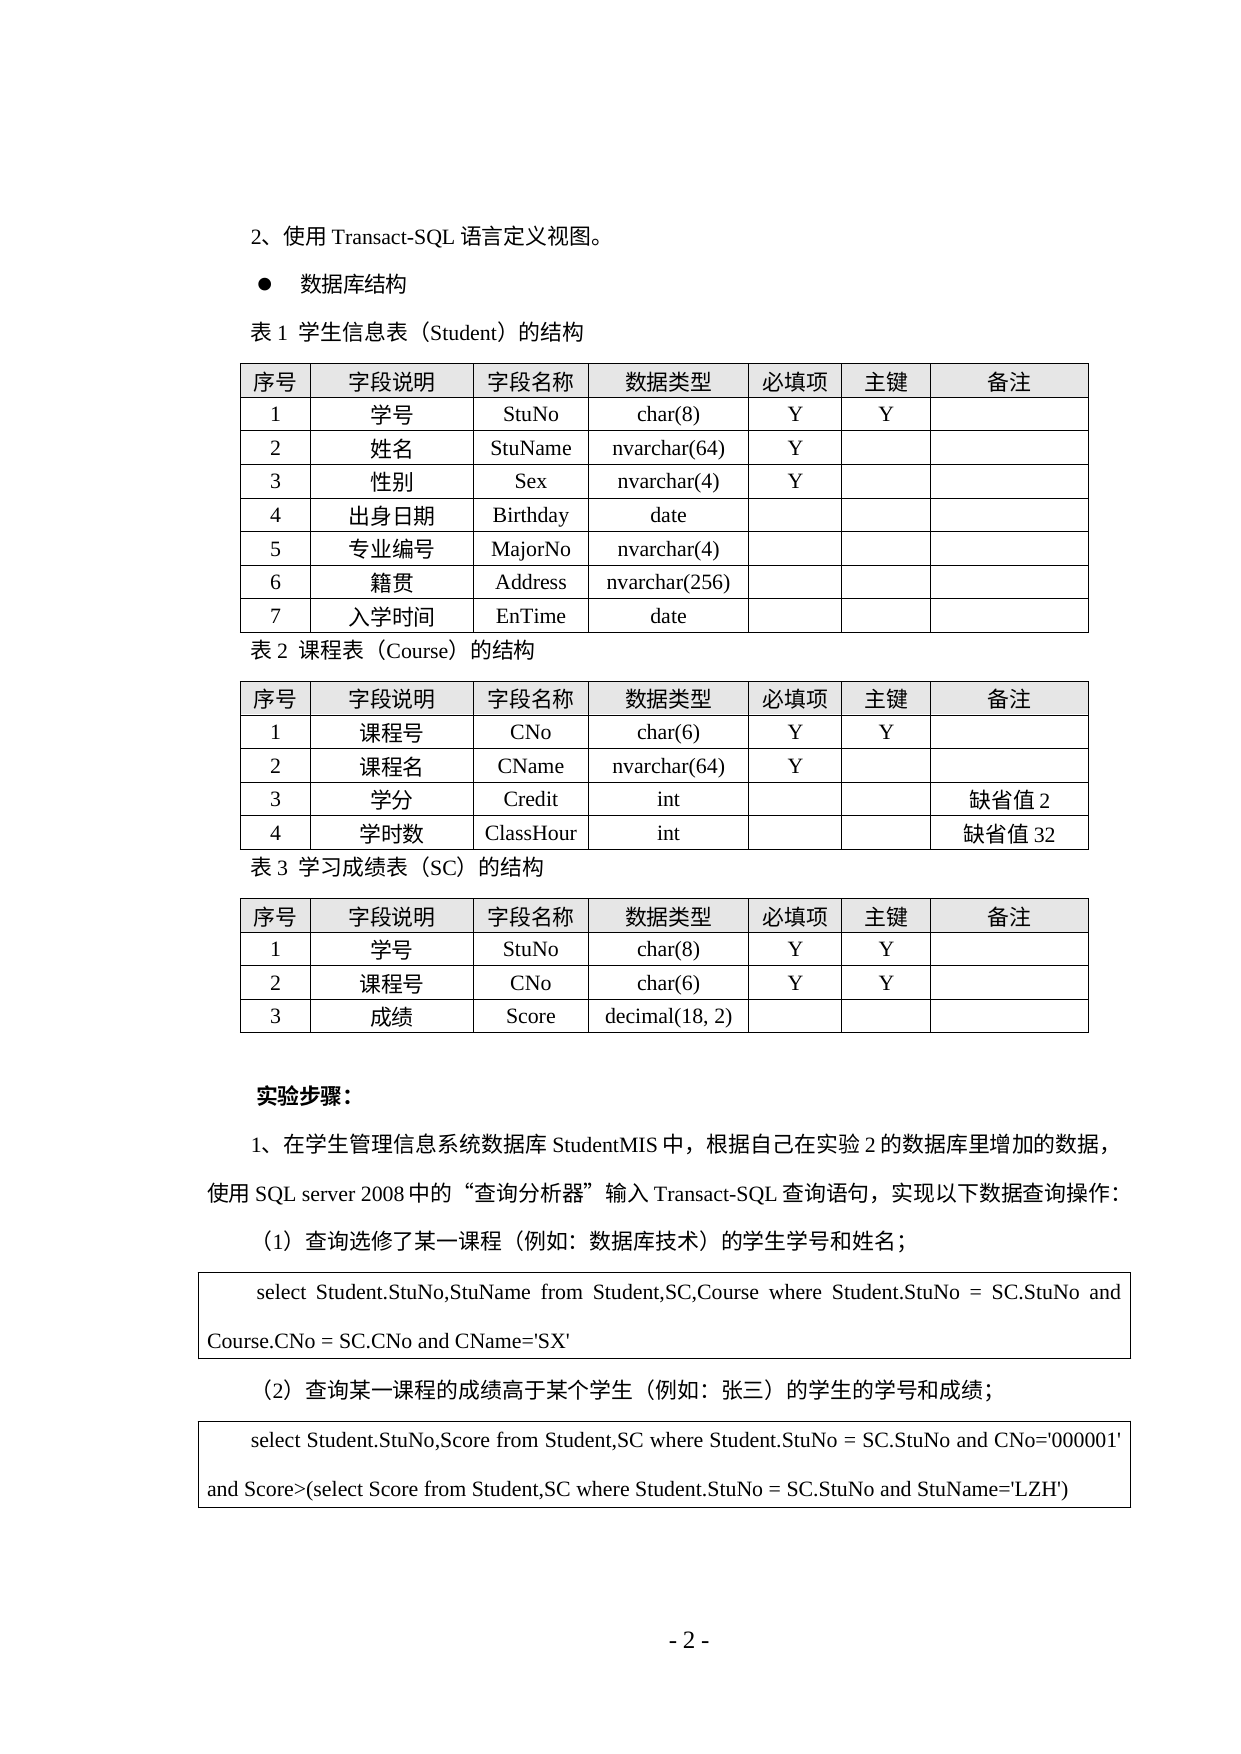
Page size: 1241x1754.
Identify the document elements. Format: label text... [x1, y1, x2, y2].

table_cell 3 [241, 465, 310, 497]
table_header 主键 [842, 682, 930, 714]
table_cell char(8) [589, 398, 748, 430]
table_cell 学分 [311, 783, 473, 815]
table_cell nvarchar(64) [589, 431, 748, 464]
table_cell date [589, 499, 748, 531]
table_cell decimal(18, 2) [589, 1000, 748, 1032]
table_header 字段名称 [474, 364, 588, 397]
table_cell [931, 465, 1088, 497]
table_cell [842, 431, 930, 464]
table_header 备注 [931, 364, 1088, 397]
table_cell Y [749, 749, 841, 782]
table_cell 2 [241, 431, 310, 464]
text select Student.StuNo,StuName from Student,SC,Course where Student.StuNo = SC.StuNo and Course.CNo = SC.CNo and CName='SX' [199, 1273, 1130, 1358]
table_header 序号 [241, 364, 310, 397]
table_cell 课程号 [311, 966, 473, 999]
table_cell nvarchar(4) [589, 465, 748, 497]
table_header 主键 [842, 899, 930, 932]
table_cell Y [842, 716, 930, 748]
table_cell 入学时间 [311, 599, 473, 632]
table_cell [749, 599, 841, 632]
table_cell [931, 398, 1088, 430]
table_cell Y [749, 933, 841, 965]
table_cell 性别 [311, 465, 473, 497]
table_cell CNo [474, 716, 588, 748]
table_cell [931, 431, 1088, 464]
table_cell ClassHour [474, 816, 588, 849]
table_cell MajorNo [474, 532, 588, 564]
table_header 序号 [241, 682, 310, 714]
table_cell 4 [241, 816, 310, 849]
table_cell 4 [241, 499, 310, 531]
table_cell StuName [474, 431, 588, 464]
table_header 主键 [842, 364, 930, 397]
table_cell 7 [241, 599, 310, 632]
table_cell [931, 499, 1088, 531]
table_cell 缺省值32 [931, 816, 1088, 849]
table_cell 1 [241, 716, 310, 748]
table_cell 专业编号 [311, 532, 473, 564]
table_cell 2 [241, 749, 310, 782]
table_header 必填项 [749, 899, 841, 932]
table_cell 学号 [311, 933, 473, 965]
text 1、在学生管理信息系统数据库StudentMIS中，根据自己在实验2的数据库里增加的数据，使用SQL server 2008中的“查询分析器”输入Transact-SQL查询语句，实现以下数据查询操作： [207, 1127, 1122, 1208]
table_cell [931, 532, 1088, 564]
table_cell [931, 599, 1088, 632]
table_cell Y [749, 716, 841, 748]
text （1）查询选修了某一课程（例如：数据库技术）的学生学号和姓名； [207, 1224, 1122, 1256]
table_header 备注 [931, 899, 1088, 932]
table_cell 学号 [311, 398, 473, 430]
table_cell [931, 966, 1088, 999]
table_header 字段名称 [474, 682, 588, 714]
text 表2 课程表（Course）的结构 [207, 633, 1122, 665]
table_cell 5 [241, 532, 310, 564]
table_cell Y [749, 465, 841, 497]
table_cell [749, 499, 841, 531]
table_cell nvarchar(256) [589, 566, 748, 598]
table_cell 6 [241, 566, 310, 598]
table_cell StuNo [474, 933, 588, 965]
table_cell [931, 1000, 1088, 1032]
table_header 序号 [241, 899, 310, 932]
table_cell [842, 465, 930, 497]
table_cell Birthday [474, 499, 588, 531]
text select Student.StuNo,Score from Student,SC where Student.StuNo = SC.StuNo and CNo='000001' and Score>(select Score from Student,SC where Student.StuNo = SC.StuNo and StuName='LZH') [199, 1422, 1130, 1507]
table_cell char(6) [589, 716, 748, 748]
table_cell 缺省值2 [931, 783, 1088, 815]
table_cell CNo [474, 966, 588, 999]
table_header 字段说明 [311, 682, 473, 714]
table_cell [749, 566, 841, 598]
table_cell 1 [241, 933, 310, 965]
table_cell [842, 1000, 930, 1032]
table_cell 课程号 [311, 716, 473, 748]
table_cell int [589, 783, 748, 815]
table_cell 3 [241, 1000, 310, 1032]
table_header 数据类型 [589, 682, 748, 714]
text 2、使用Transact-SQL语言定义视图。 [207, 218, 1122, 251]
table_cell [842, 749, 930, 782]
table_cell Y [749, 966, 841, 999]
table_cell 2 [241, 966, 310, 999]
table_cell [931, 716, 1088, 748]
table_cell 姓名 [311, 431, 473, 464]
text 表1 学生信息表（Student）的结构 [207, 315, 1122, 347]
table_cell [931, 566, 1088, 598]
table_header 字段说明 [311, 899, 473, 932]
table_cell 成绩 [311, 1000, 473, 1032]
table_cell CName [474, 749, 588, 782]
table_cell [842, 532, 930, 564]
table_header 必填项 [749, 682, 841, 714]
table_cell Score [474, 1000, 588, 1032]
table_header 数据类型 [589, 899, 748, 932]
text 实验步骤： [207, 1078, 1122, 1111]
table_cell Y [842, 966, 930, 999]
table_cell [842, 499, 930, 531]
table_header 字段说明 [311, 364, 473, 397]
table_cell [749, 532, 841, 564]
table_header 数据类型 [589, 364, 748, 397]
table_cell Y [842, 933, 930, 965]
table_cell Y [749, 431, 841, 464]
table_cell char(6) [589, 966, 748, 999]
table_cell [842, 783, 930, 815]
table_cell [842, 599, 930, 632]
table_header 必填项 [749, 364, 841, 397]
table_cell Sex [474, 465, 588, 497]
table_cell nvarchar(64) [589, 749, 748, 782]
table_cell Y [842, 398, 930, 430]
table_cell date [589, 599, 748, 632]
table_cell [749, 816, 841, 849]
table_cell Address [474, 566, 588, 598]
table_header 备注 [931, 682, 1088, 714]
table_cell nvarchar(4) [589, 532, 748, 564]
table_cell [842, 816, 930, 849]
table_cell 学时数 [311, 816, 473, 849]
list 数据库结构 [256, 267, 1122, 299]
table_cell 出身日期 [311, 499, 473, 531]
table_cell [749, 783, 841, 815]
table_cell Y [749, 398, 841, 430]
table_cell StuNo [474, 398, 588, 430]
table_cell 籍贯 [311, 566, 473, 598]
table_cell [931, 933, 1088, 965]
table_header 字段名称 [474, 899, 588, 932]
table_cell 3 [241, 783, 310, 815]
table_cell EnTime [474, 599, 588, 632]
table_cell char(8) [589, 933, 748, 965]
table_cell [842, 566, 930, 598]
text 表3 学习成绩表（SC）的结构 [207, 850, 1122, 882]
table_cell Credit [474, 783, 588, 815]
table_cell int [589, 816, 748, 849]
table_cell [749, 1000, 841, 1032]
table_cell [931, 749, 1088, 782]
text （2）查询某一课程的成绩高于某个学生（例如：张三）的学生的学号和成绩； [207, 1372, 1122, 1405]
table_cell 课程名 [311, 749, 473, 782]
table_cell 1 [241, 398, 310, 430]
